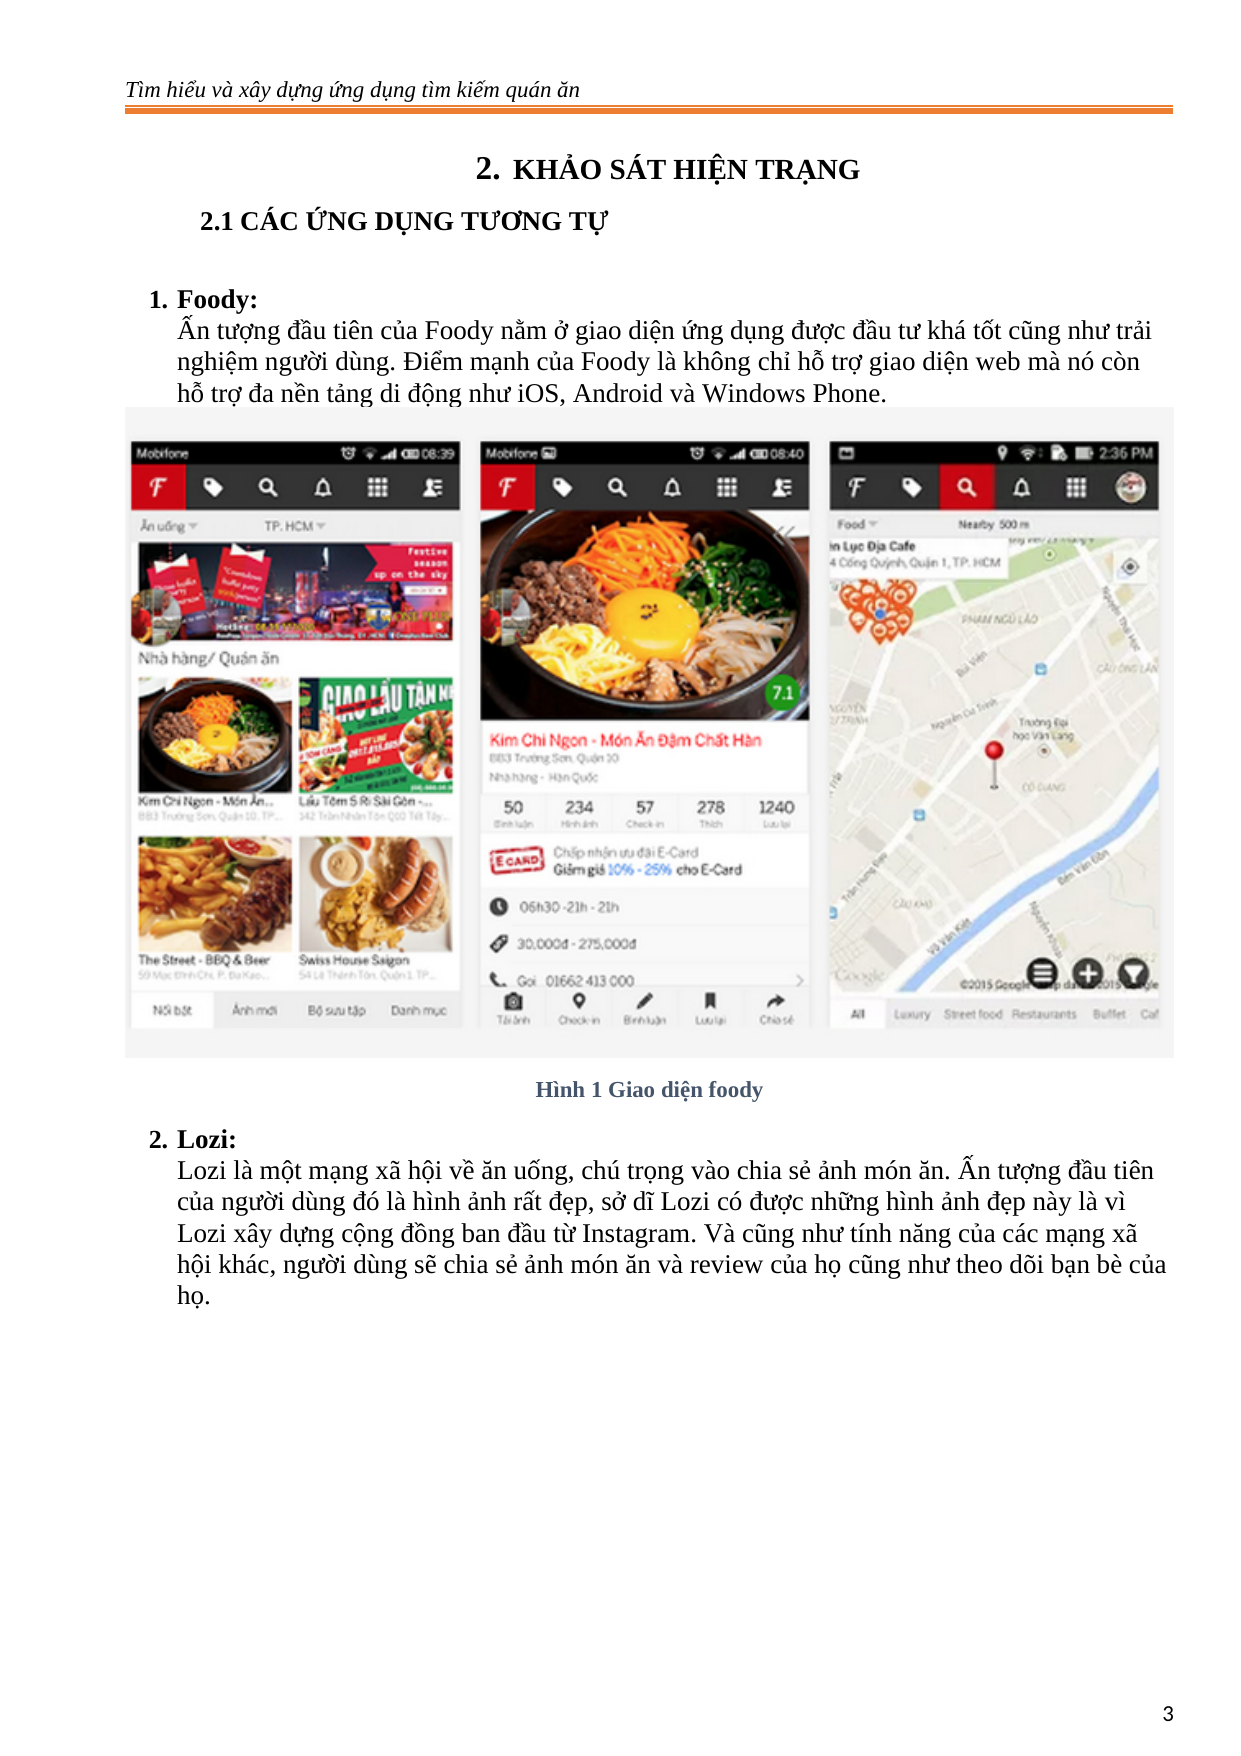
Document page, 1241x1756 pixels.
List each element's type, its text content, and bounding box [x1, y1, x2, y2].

list Ấn tượng đầu tiên của Foody nằm ở giao diện ứng dụng được đầu tư khá tốt cũng như trải nghiệm người dùng. Điểm mạnh của Foody là không chỉ hỗ trợ giao diện web mà nó còn hỗ trợ đa nền tảng di động như iOS, Android và Windows Phone. [177, 314, 1173, 407]
list Lozi: [148, 1123, 1173, 1154]
list CÁC ỨNG DỤNG TƯƠNG TỰ [200, 205, 1173, 237]
list KHẢO SÁT HIỆN TRẠNG [162, 148, 1173, 186]
text Hình 1 Giao diện foody [125, 1076, 1173, 1102]
list Lozi là một mạng xã hội về ăn uống, chú trọng vào chia sẻ ảnh món ăn. Ấn tượng đầu tiên của người dùng đó là hình ảnh rất đẹp, sở dĩ Lozi có được những hình ảnh đẹp này là vì Lozi xây dựng cộng đồng ban đầu từ Instagram. Và cũng như tính năng của các mạng xã hội khác, người dùng sẽ chia sẻ ảnh món ăn và review của họ cũng như theo dõi bạn bè của họ. [177, 1154, 1173, 1310]
picture [125, 407, 1174, 1058]
list Foody: [148, 283, 1173, 314]
